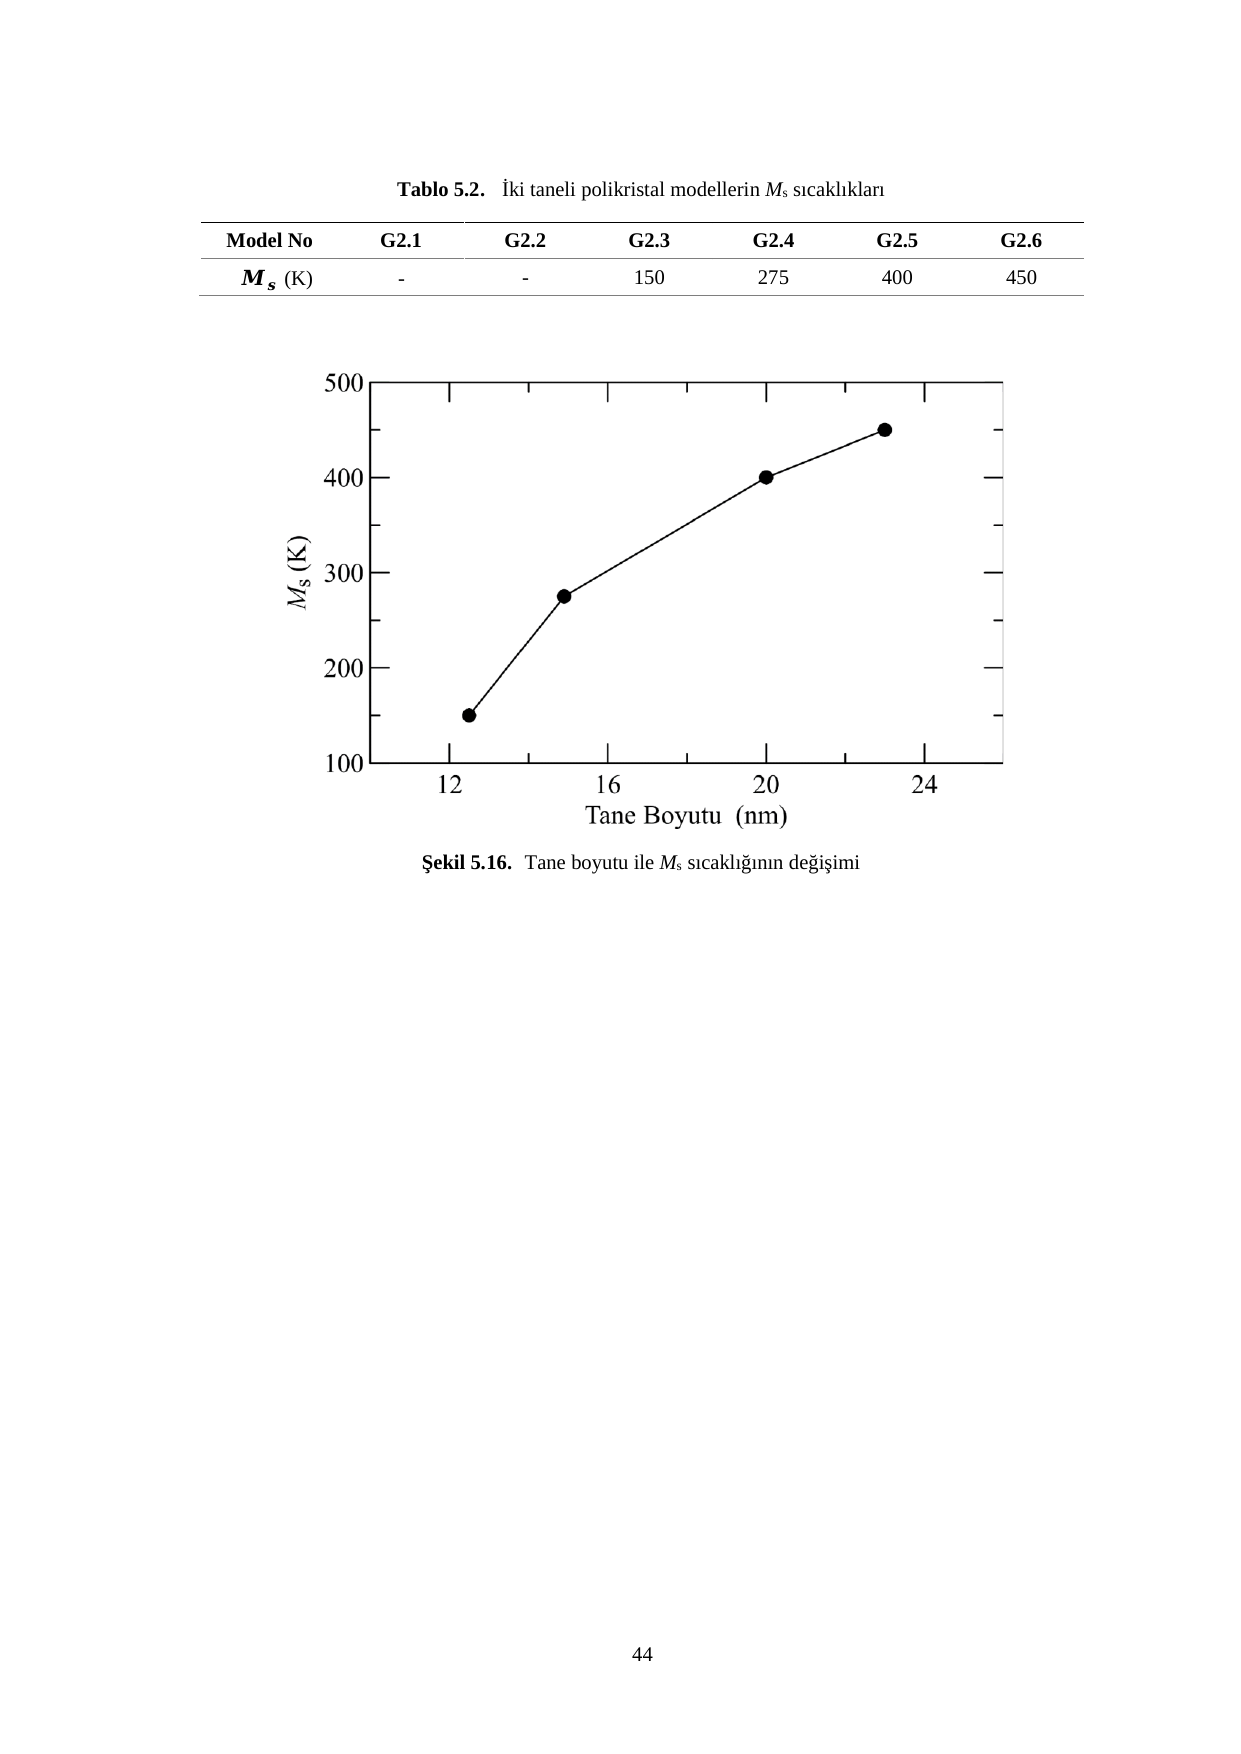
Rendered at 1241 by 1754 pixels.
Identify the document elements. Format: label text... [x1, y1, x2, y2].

text 44 [632, 1642, 1154, 1666]
picture [281, 367, 1004, 829]
text G2.4 G2.5 G2.6 [752, 228, 1154, 252]
text Tablo 5.2. İki taneli polikristal modellerin Ms sıcaklıkları [397, 177, 1154, 201]
text Model No G2.1 [226, 228, 424, 252]
text 𝑴𝒔 (K) - [239, 264, 424, 293]
text G2.2 G2.3 [504, 228, 672, 252]
text Şekil 5.16. Tane boyutu ile Ms sıcaklığının değişimi [422, 850, 1154, 874]
text - 150 [522, 264, 672, 289]
text 275 400 450 [758, 264, 1154, 289]
